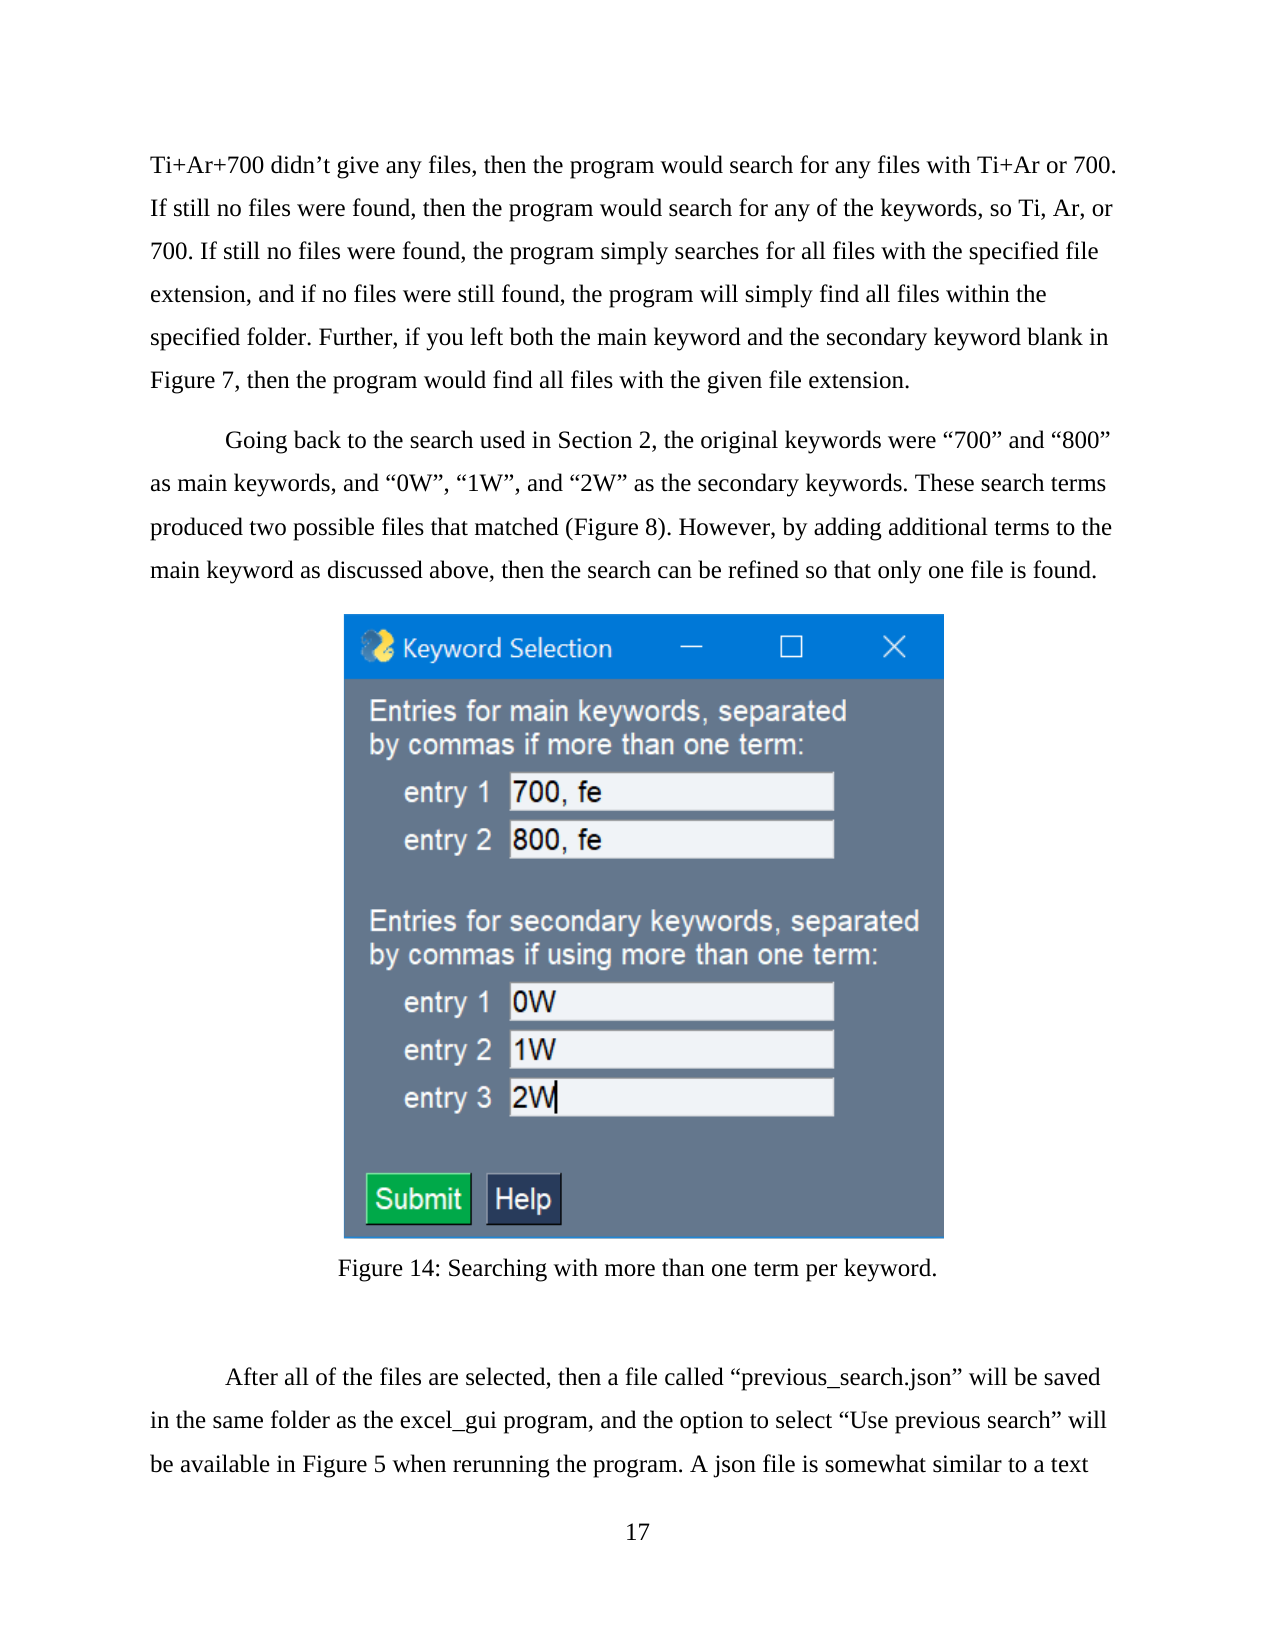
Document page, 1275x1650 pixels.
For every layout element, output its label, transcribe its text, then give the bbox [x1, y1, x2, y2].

text Going back to the search used in Section 2, the original keywords were “700” and “800” as main keywords, and “0W”, “1W”, and “2W” as the secondary keywords. These search terms produced two possible files that matched (Figure 8). However, by adding additional terms to the main keyword as discussed above, then the search can be refined so that only one file is found. [150, 425, 1125, 583]
picture [343, 614, 944, 1239]
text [150, 150, 1125, 394]
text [150, 1362, 1125, 1477]
